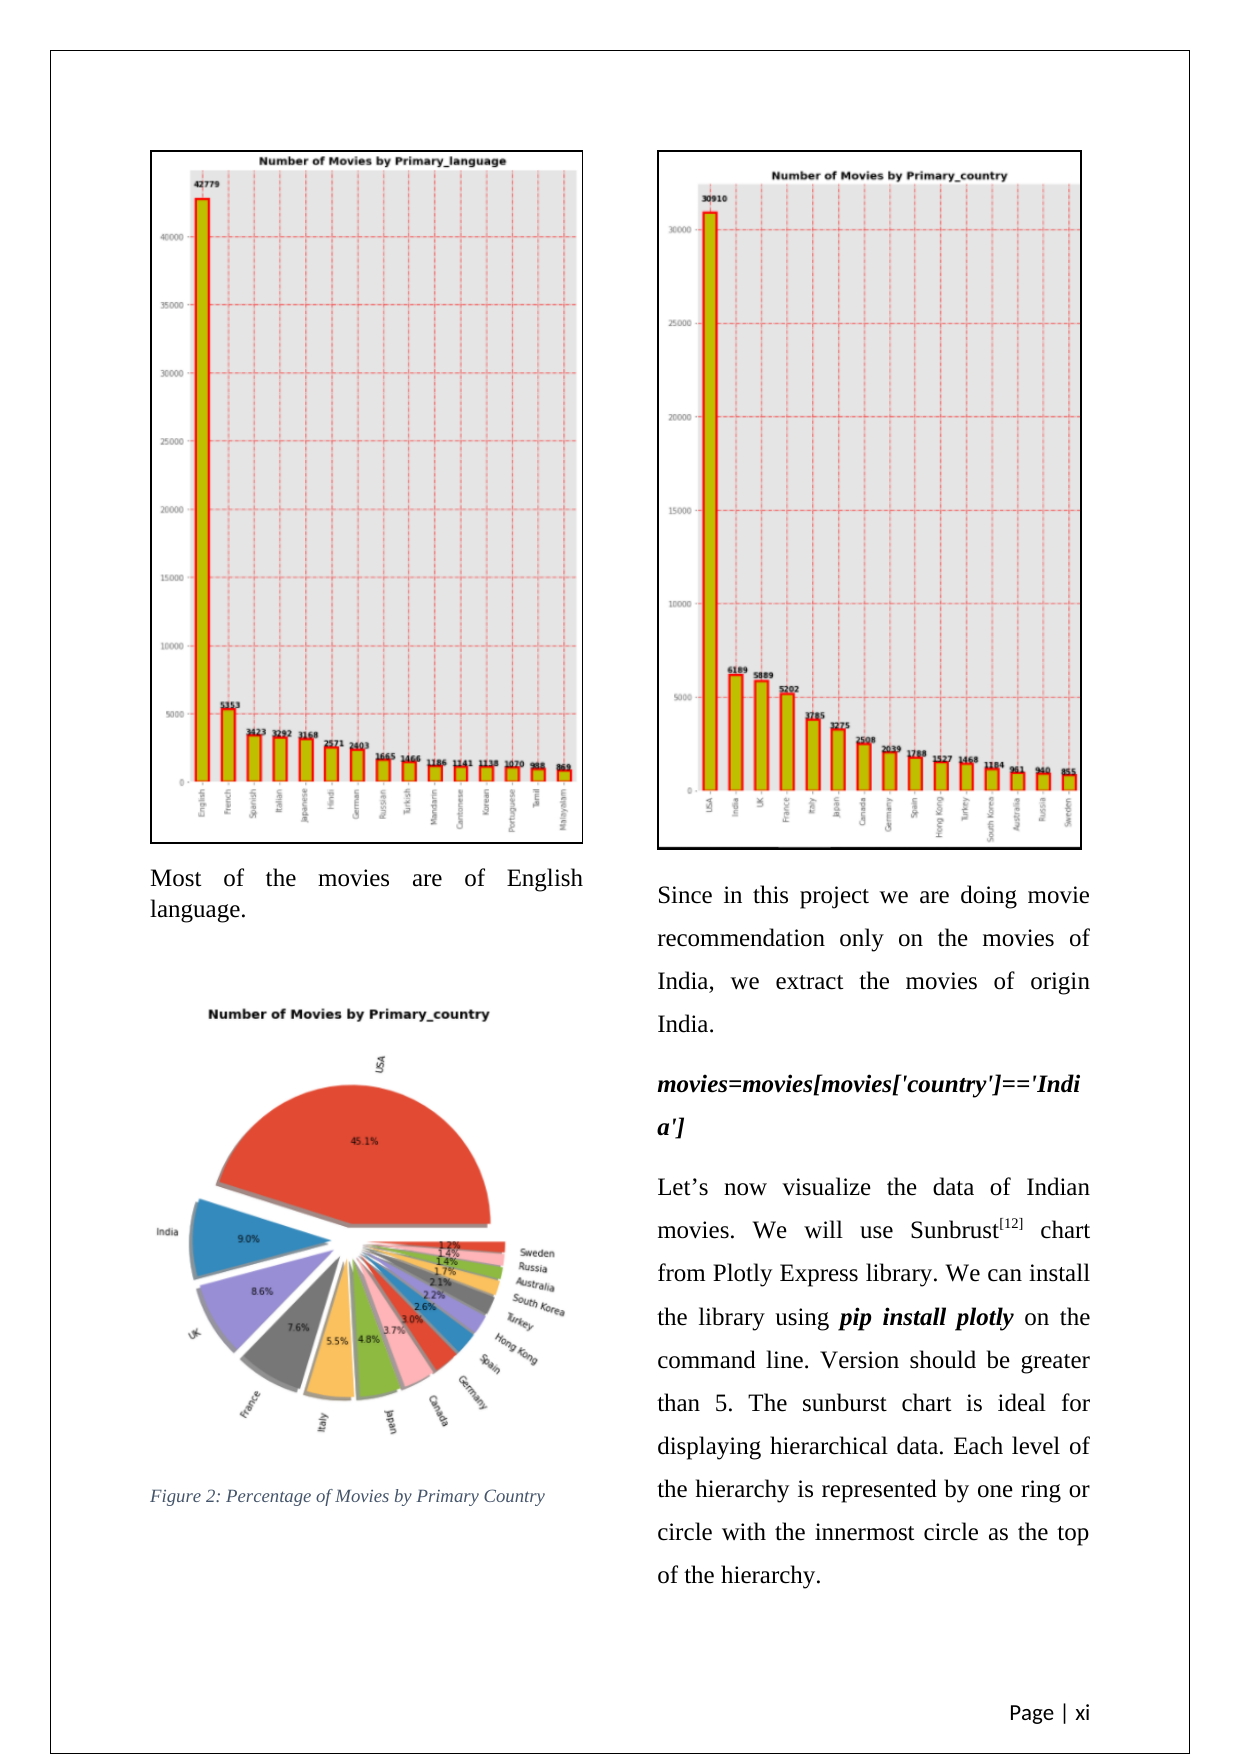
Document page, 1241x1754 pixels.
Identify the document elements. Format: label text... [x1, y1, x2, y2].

picture [659, 152, 1080, 848]
text Let’s now visualize the data of Indian movies. We will use Sunbrust[12] chart from Plotly Express library. We can install the library using pip install plotly on the command line. Version should be greater than 5. The sunburst chart is ideal for displaying hierarchical data. Each level of the hierarchy is represented by one ring or circle with the innermost circle as the top of the hierarchy. [657, 1172, 1090, 1589]
picture [152, 152, 582, 842]
text Figure 2: Percentage of Movies by Primary Country [150, 1484, 583, 1506]
text movies=movies[movies['country']=='India'] [657, 1069, 1090, 1141]
text Most of the movies are of English language. [150, 863, 583, 922]
text Since in this project we are doing movie recommendation only on the movies of India, we extract the movies of origin India. [657, 880, 1090, 1038]
picture [150, 988, 577, 1454]
